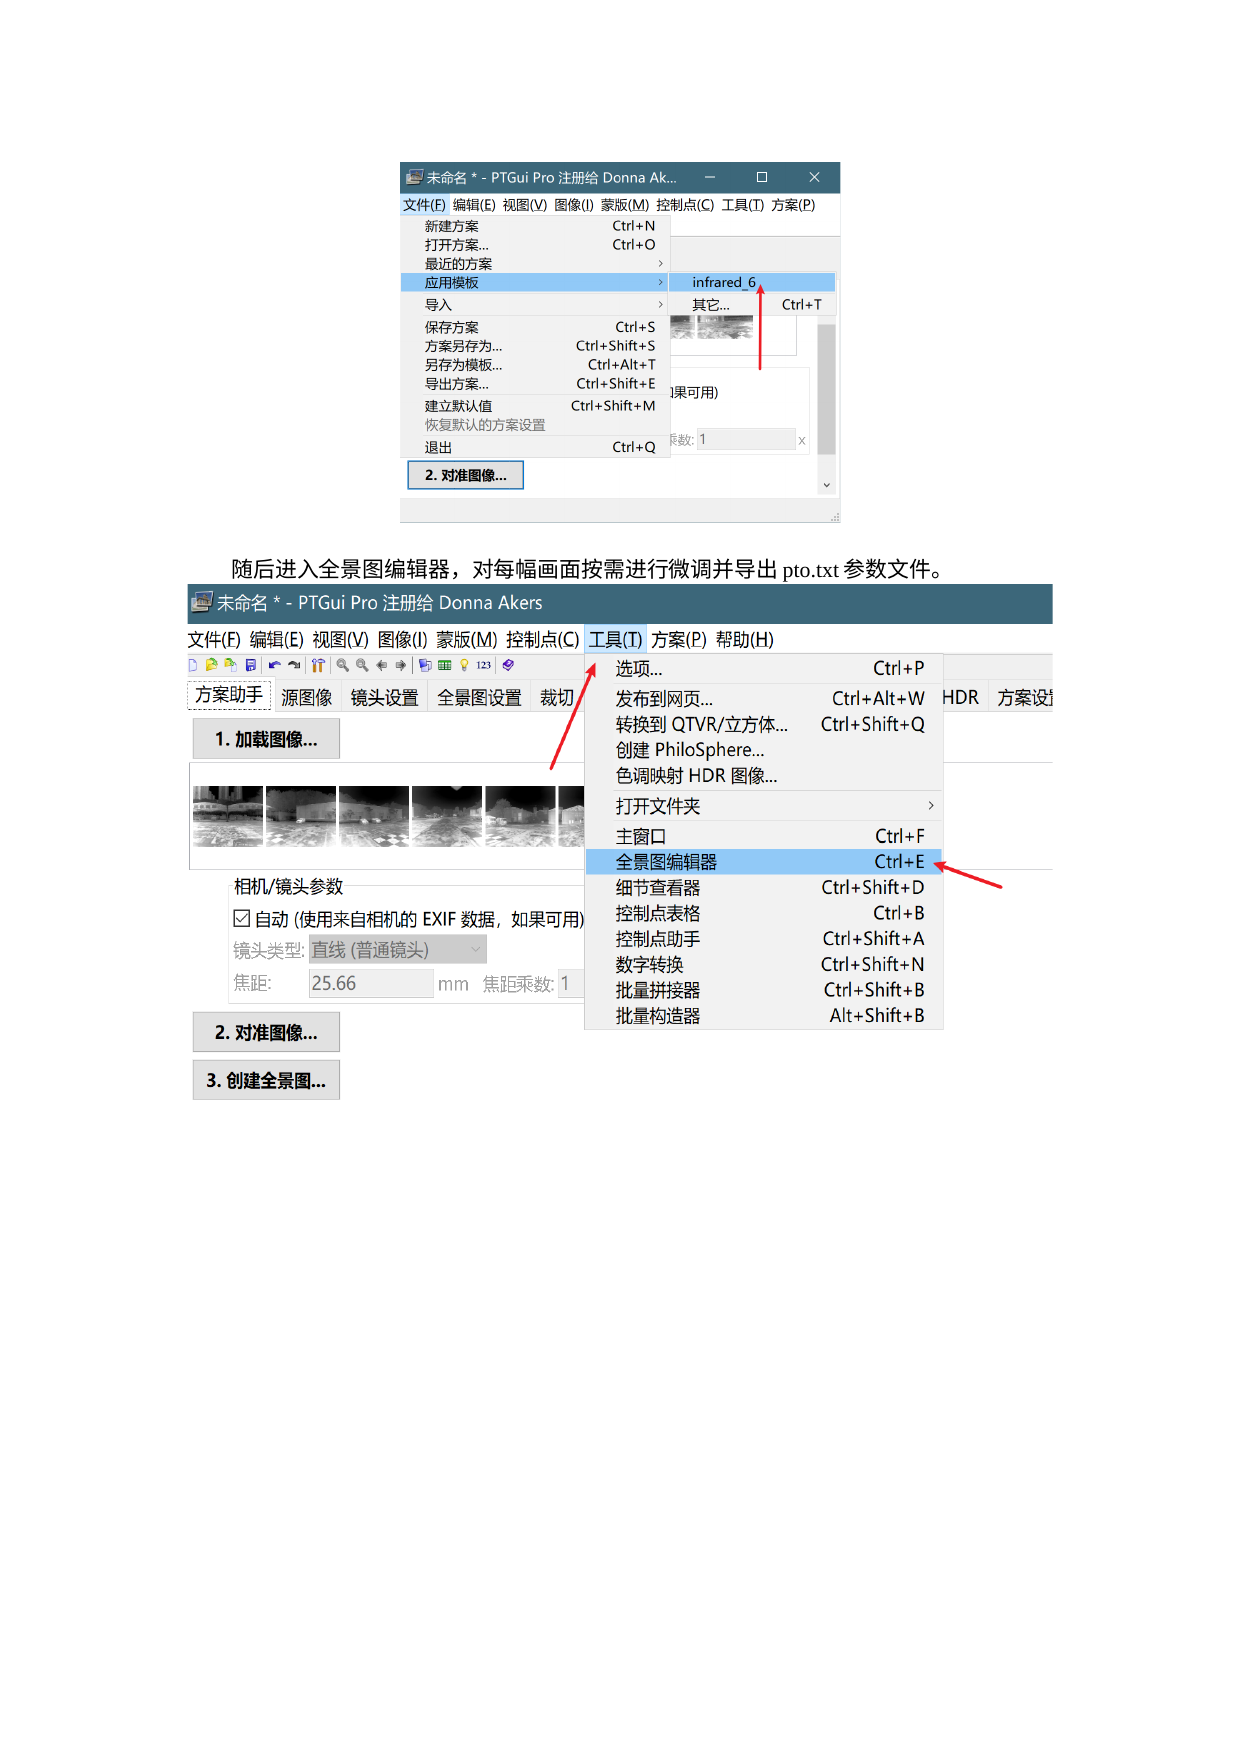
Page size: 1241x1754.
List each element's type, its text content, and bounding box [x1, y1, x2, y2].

picture [400, 162, 841, 523]
list 随后进入全景图编辑器，对每幅画面按需进行微调并导出pto.txt参数文件。 [187, 552, 1053, 584]
picture [187, 584, 1053, 1100]
